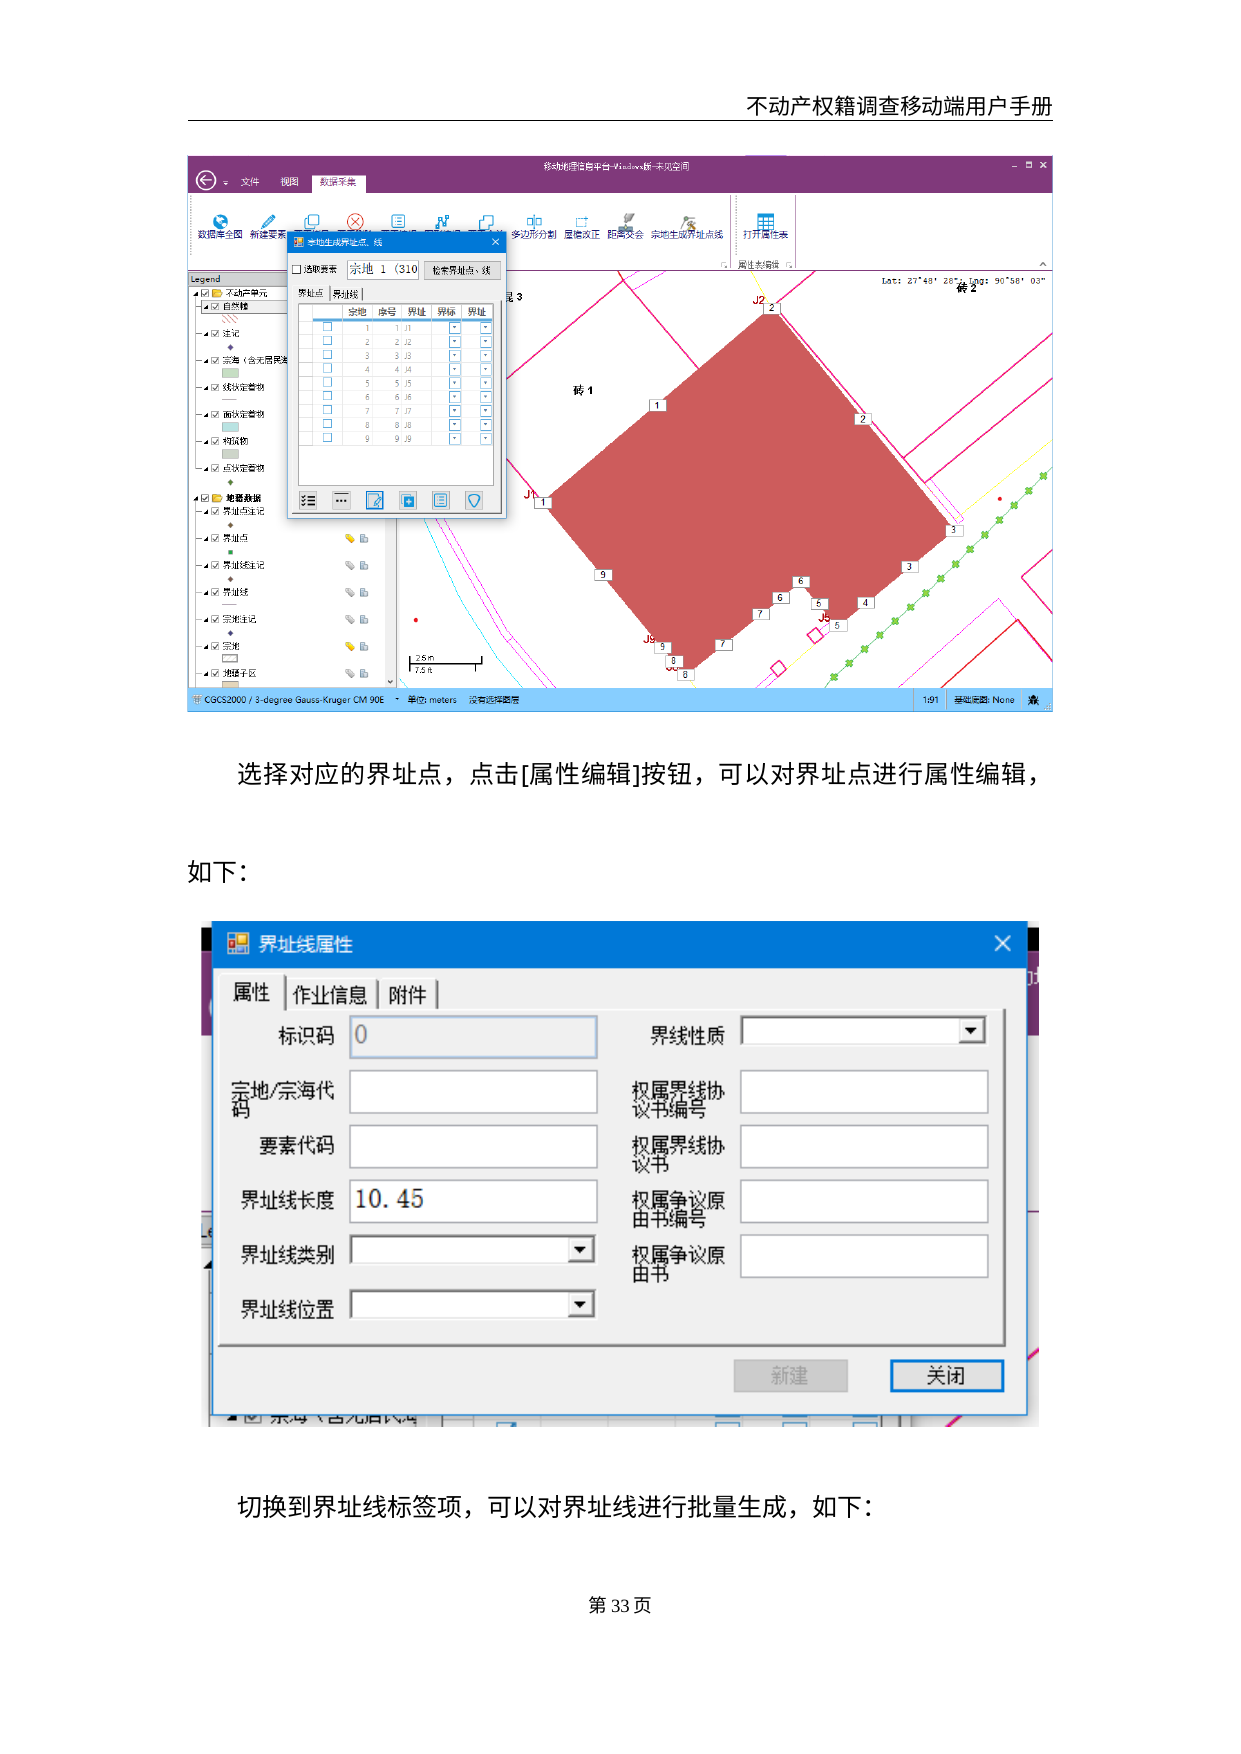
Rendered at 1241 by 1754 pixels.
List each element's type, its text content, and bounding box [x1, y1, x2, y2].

text 选择对应的界址点，点击[属性编辑]按钮，可以对界址点进行属性编辑，如下： [187, 740, 1053, 903]
picture [201, 921, 1039, 1427]
picture [187, 155, 1053, 712]
text 切换到界址线标签项，可以对界址线进行批量生成，如下： [187, 1473, 1053, 1538]
